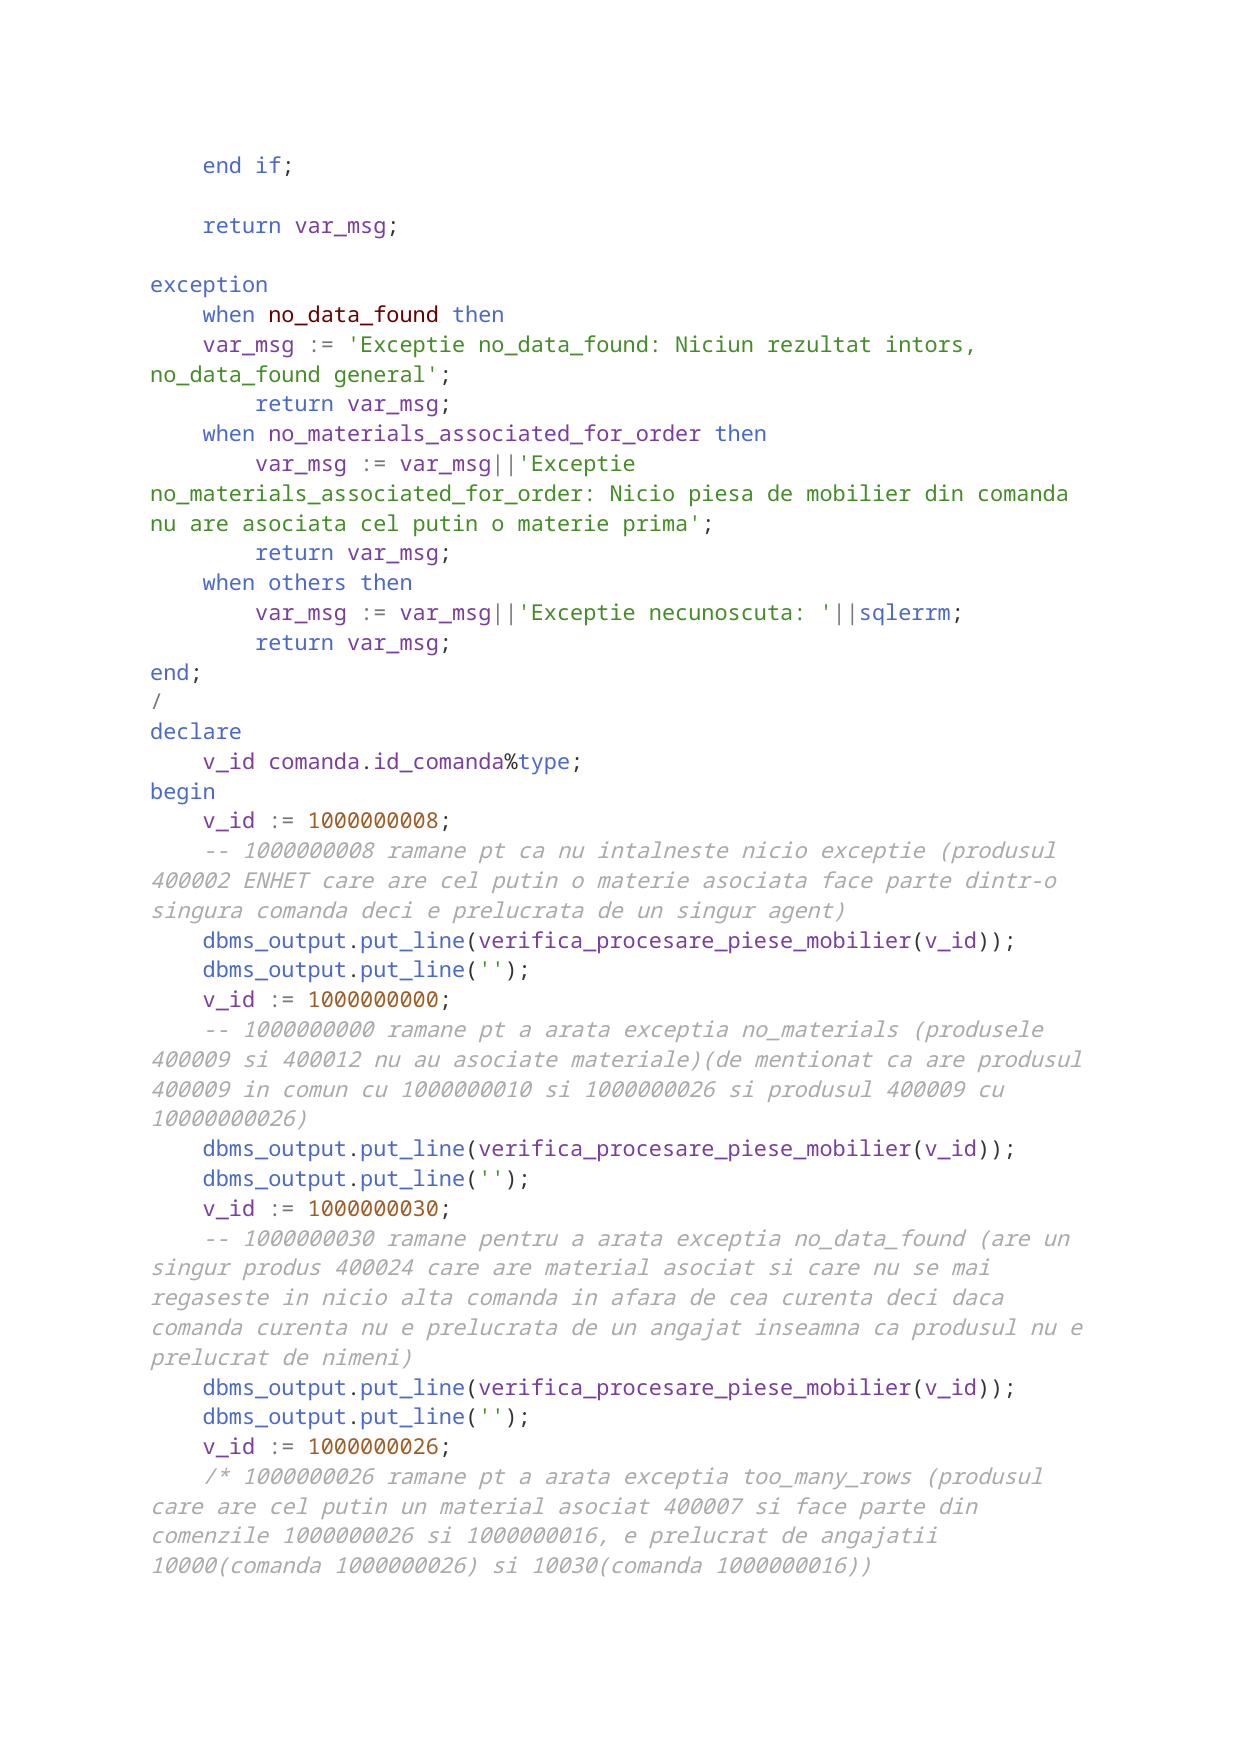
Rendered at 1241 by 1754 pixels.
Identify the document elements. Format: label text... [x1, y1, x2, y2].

text v_id := 1000000008; [150, 805, 1090, 835]
text end; [150, 656, 1090, 686]
text v_id comanda.id_comanda%type; [150, 746, 1090, 776]
text declare [150, 716, 1090, 746]
text exception [150, 269, 1090, 299]
text return var_msg; [150, 627, 1090, 656]
text when no_data_found then [150, 299, 1090, 329]
text when others then [150, 567, 1090, 597]
text return var_msg; [150, 209, 1090, 239]
text return var_msg; [150, 537, 1090, 567]
text dbms_output.put_line(verifica_procesare_piese_mobilier(v_id)); [150, 924, 1090, 954]
text v_id := 1000000030; [150, 1193, 1090, 1222]
text end if; [150, 150, 1090, 180]
text v_id := 1000000026; [150, 1431, 1090, 1461]
text / [150, 686, 1090, 716]
text return var_msg; [150, 388, 1090, 418]
text when no_materials_associated_for_order then [150, 418, 1090, 448]
text dbms_output.put_line(''); [150, 1163, 1090, 1193]
text -- 1000000030 ramane pentru a arata exceptia no_data_found (are un singur produs 400024 care are material asociat si care nu se mai regaseste in nicio alta comanda in afara de cea curenta deci daca comanda curenta nu e prelucrata de un angajat inseamna ca produsul nu e prelucrat de nimeni) [150, 1222, 1090, 1371]
text /* 1000000026 ramane pt a arata exceptia too_many_rows (produsul care are cel putin un material asociat 400007 si face parte din comenzile 1000000026 si 1000000016, e prelucrat de angajatii 10000(comanda 1000000026) si 10030(comanda 1000000016)) [150, 1461, 1090, 1580]
text dbms_output.put_line(verifica_procesare_piese_mobilier(v_id)); [150, 1371, 1090, 1401]
text var_msg := 'Exceptie no_data_found: Niciun rezultat intors, no_data_found general'; [150, 329, 1090, 388]
text dbms_output.put_line(''); [150, 1401, 1090, 1431]
text -- 1000000008 ramane pt ca nu intalneste nicio exceptie (produsul 400002 ENHET care are cel putin o materie asociata face parte dintr-o singura comanda deci e prelucrata de un singur agent) [150, 835, 1090, 924]
text begin [150, 776, 1090, 805]
text v_id := 1000000000; [150, 984, 1090, 1014]
text var_msg := var_msg||'Exceptie no_materials_associated_for_order: Nicio piesa de mobilier din comanda nu are asociata cel putin o materie prima'; [150, 448, 1090, 537]
text dbms_output.put_line(''); [150, 954, 1090, 984]
text var_msg := var_msg||'Exceptie necunoscuta: '||sqlerrm; [150, 597, 1090, 627]
text dbms_output.put_line(verifica_procesare_piese_mobilier(v_id)); [150, 1133, 1090, 1163]
text -- 1000000000 ramane pt a arata exceptia no_materials (produsele 400009 si 400012 nu au asociate materiale)(de mentionat ca are produsul 400009 in comun cu 1000000010 si 1000000026 si produsul 400009 cu 10000000026) [150, 1014, 1090, 1133]
